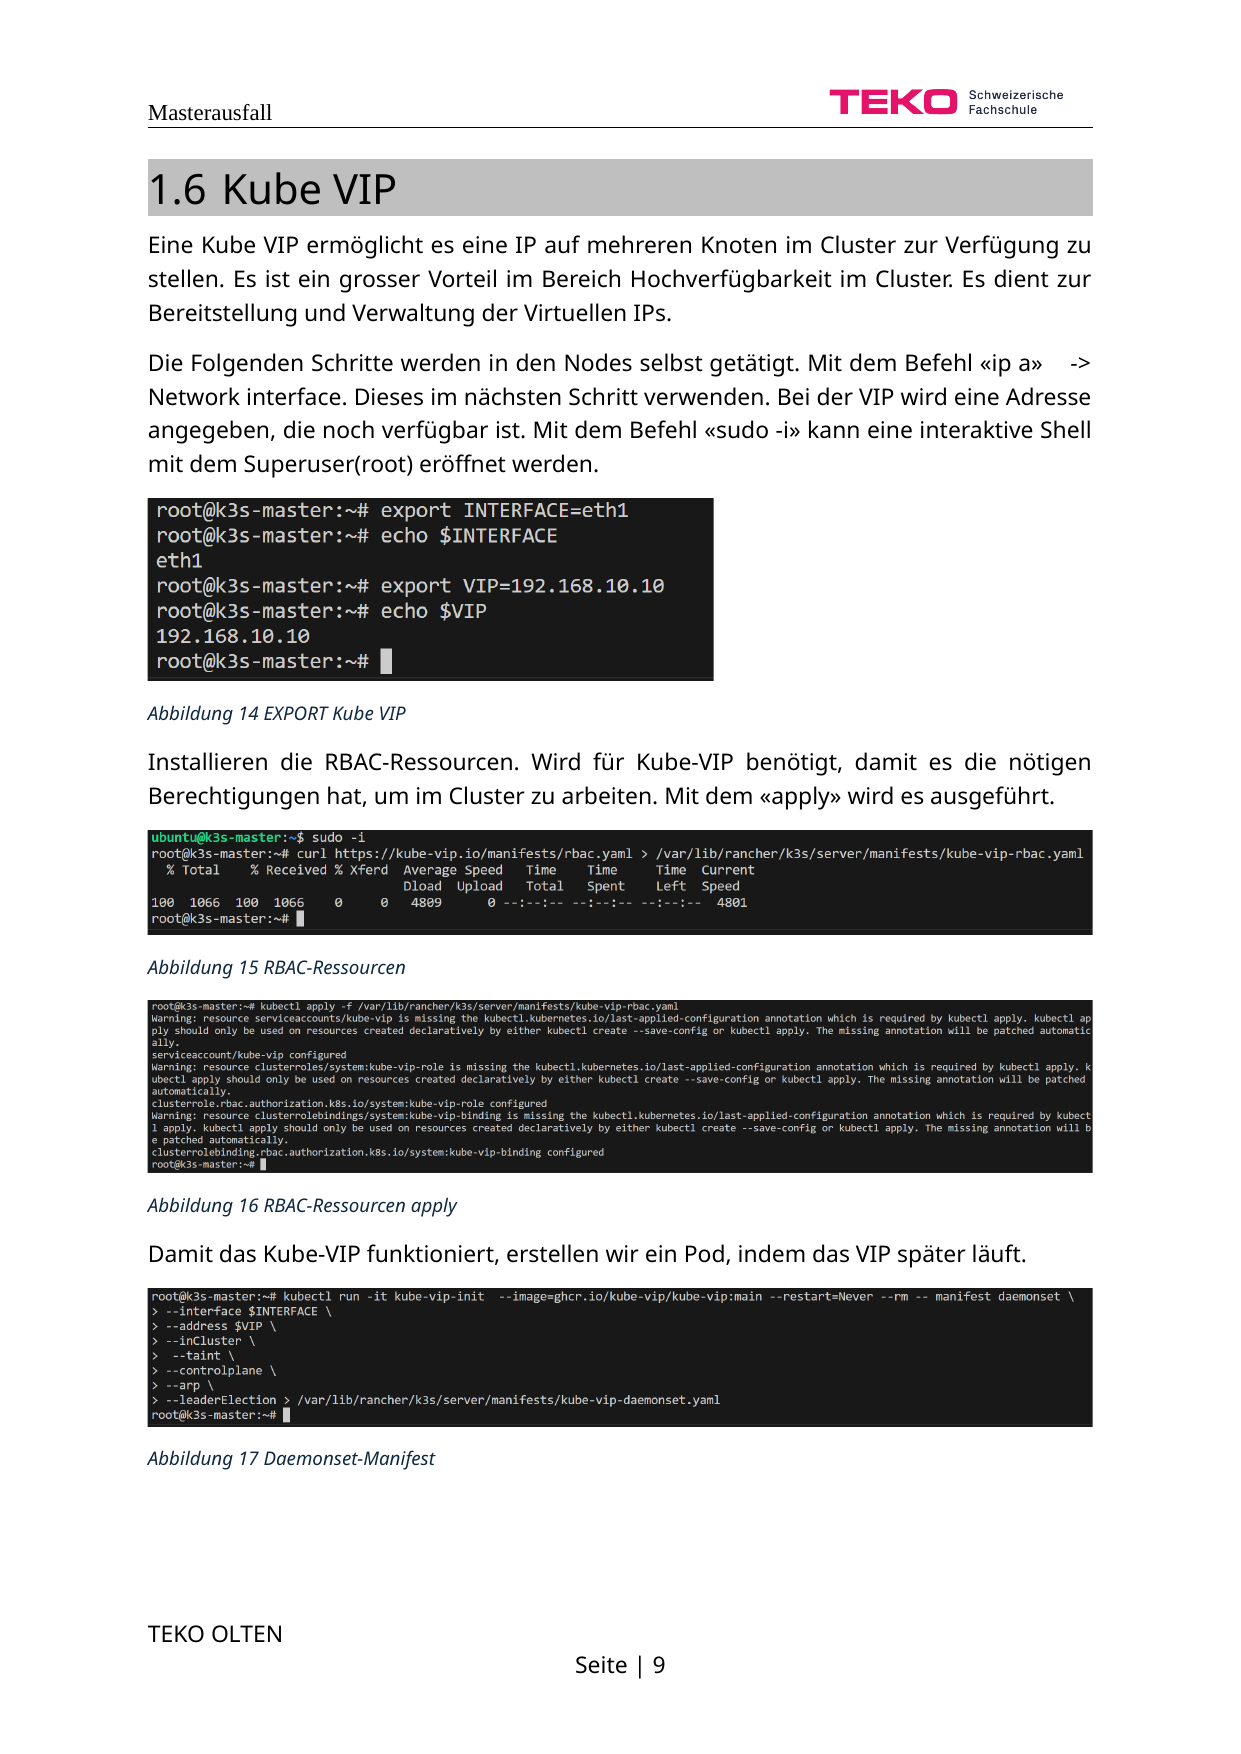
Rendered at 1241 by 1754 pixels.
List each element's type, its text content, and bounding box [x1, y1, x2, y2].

picture [147, 1000, 1093, 1173]
text Abbildung 16 RBAC-Ressourcen apply [148, 1192, 1093, 1217]
text Abbildung 17 Daemonset-Manifest [148, 1446, 1093, 1471]
text Installieren die RBAC-Ressourcen. Wird für Kube-VIP benötigt, damit es die nötigen Berechtigungen hat, um im Cluster zu arbeiten. Mit dem «apply» wird es ausgeführt. [148, 746, 1093, 811]
text Abbildung 15 RBAC-Ressourcen [148, 954, 1093, 979]
text Damit das Kube-VIP funktioniert, erstellen wir ein Pod, indem das VIP später läuft. [148, 1238, 1093, 1269]
picture [147, 830, 1093, 935]
picture [147, 498, 714, 681]
text Die Folgenden Schritte werden in den Nodes selbst getätigt. Mit dem Befehl «ip a» -> Network interface. Dieses im nächsten Schritt verwenden. Bei der VIP wird eine Adresse angegeben, die noch verfügbar ist. Mit dem Befehl «sudo -i» kann eine interaktive Shell mit dem Superuser(root) eröffnet werden. [148, 347, 1093, 479]
subtitle Kube VIP [148, 159, 1093, 216]
text Eine Kube VIP ermöglicht es eine IP auf mehreren Knoten im Cluster zur Verfügung zu stellen. Es ist ein grosser Vorteil im Bereich Hochverfügbarkeit im Cluster. Es dient zur Bereitstellung und Verwaltung der Virtuellen IPs. [148, 229, 1093, 328]
picture [805, 61, 1097, 139]
text Abbildung 14 EXPORT Kube VIP [148, 700, 1093, 725]
picture [147, 1288, 1093, 1427]
